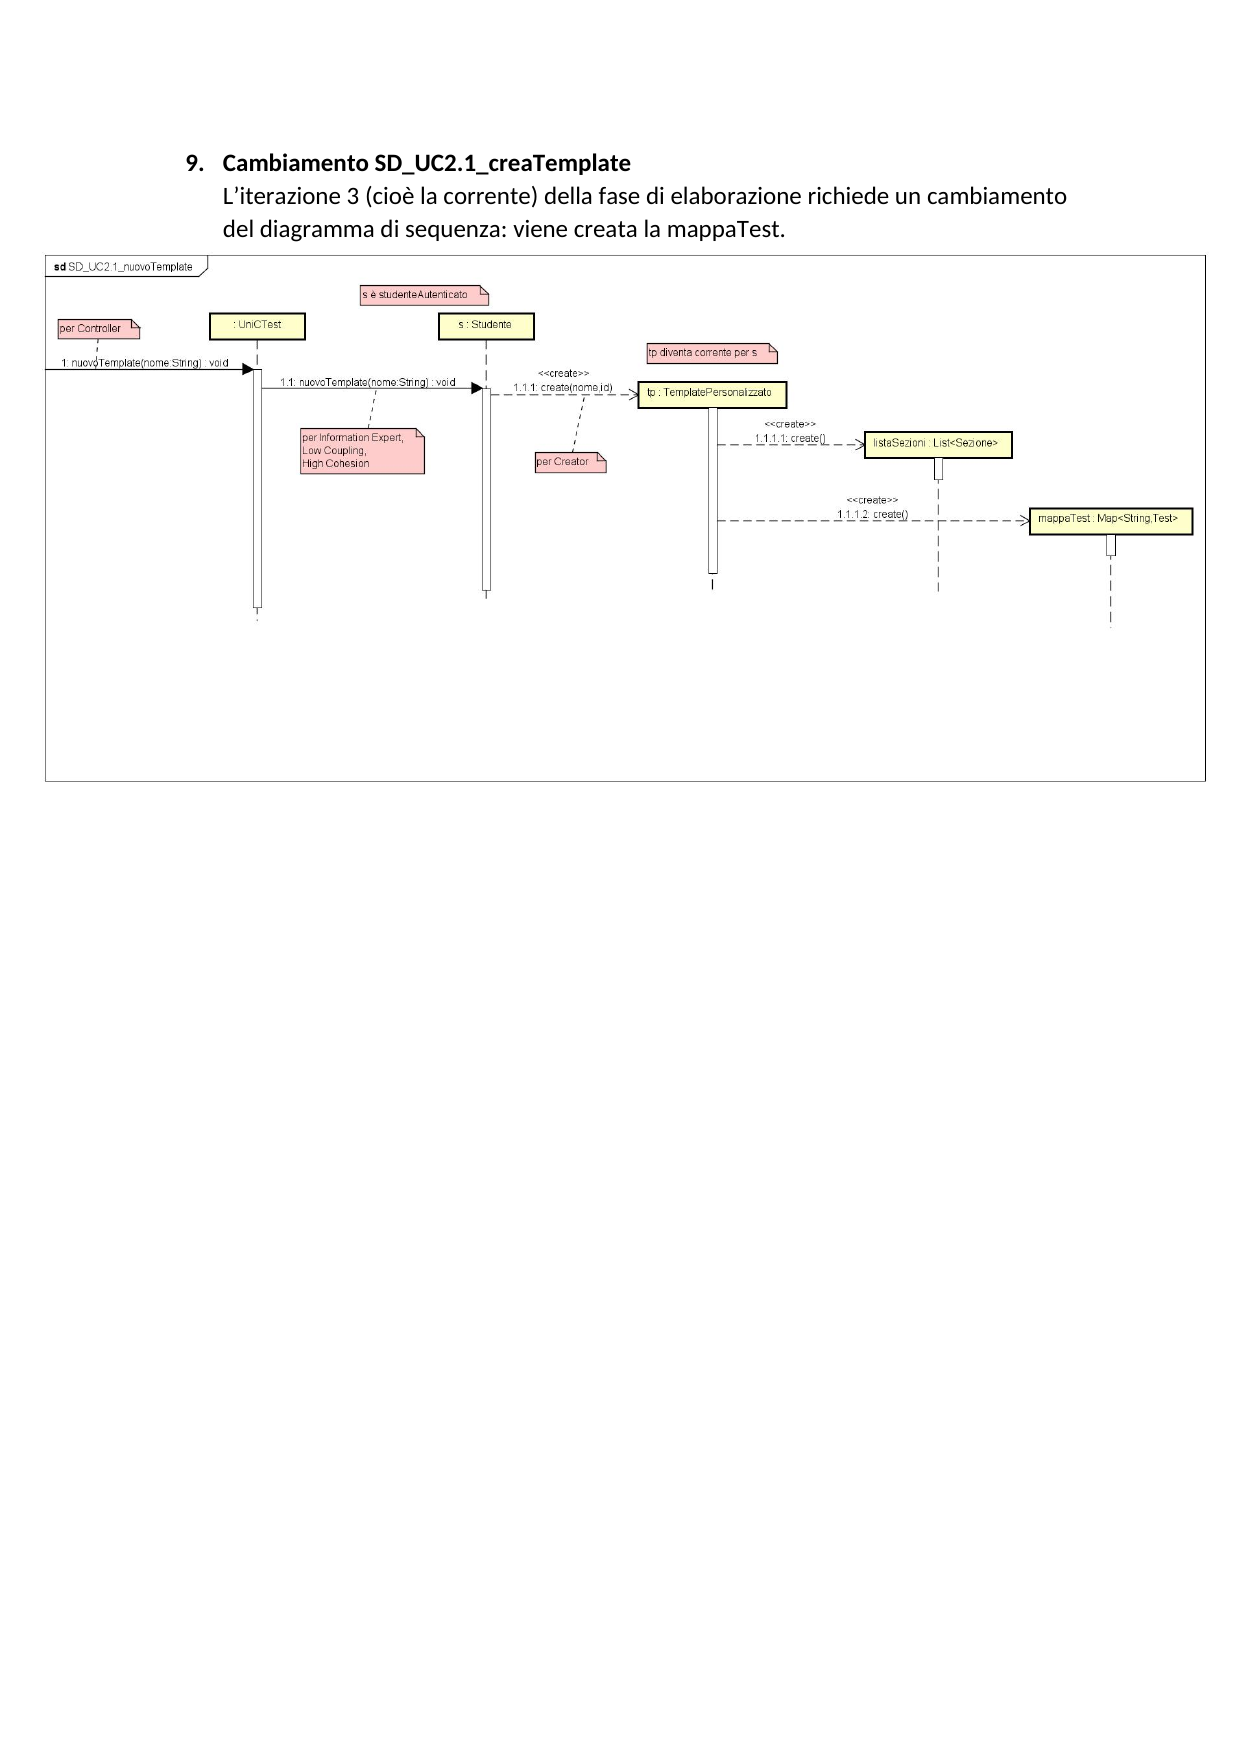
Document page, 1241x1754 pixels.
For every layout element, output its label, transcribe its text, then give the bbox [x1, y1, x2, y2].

list L’iterazione 3 (cioè la corrente) della fase di elaborazione richiede un cambiamento del diagramma di sequenza: viene creata la mappaTest. [223, 181, 1093, 244]
picture [37, 246, 1214, 789]
list Cambiamento SD_UC2.1_creaTemplate [185, 148, 1093, 178]
